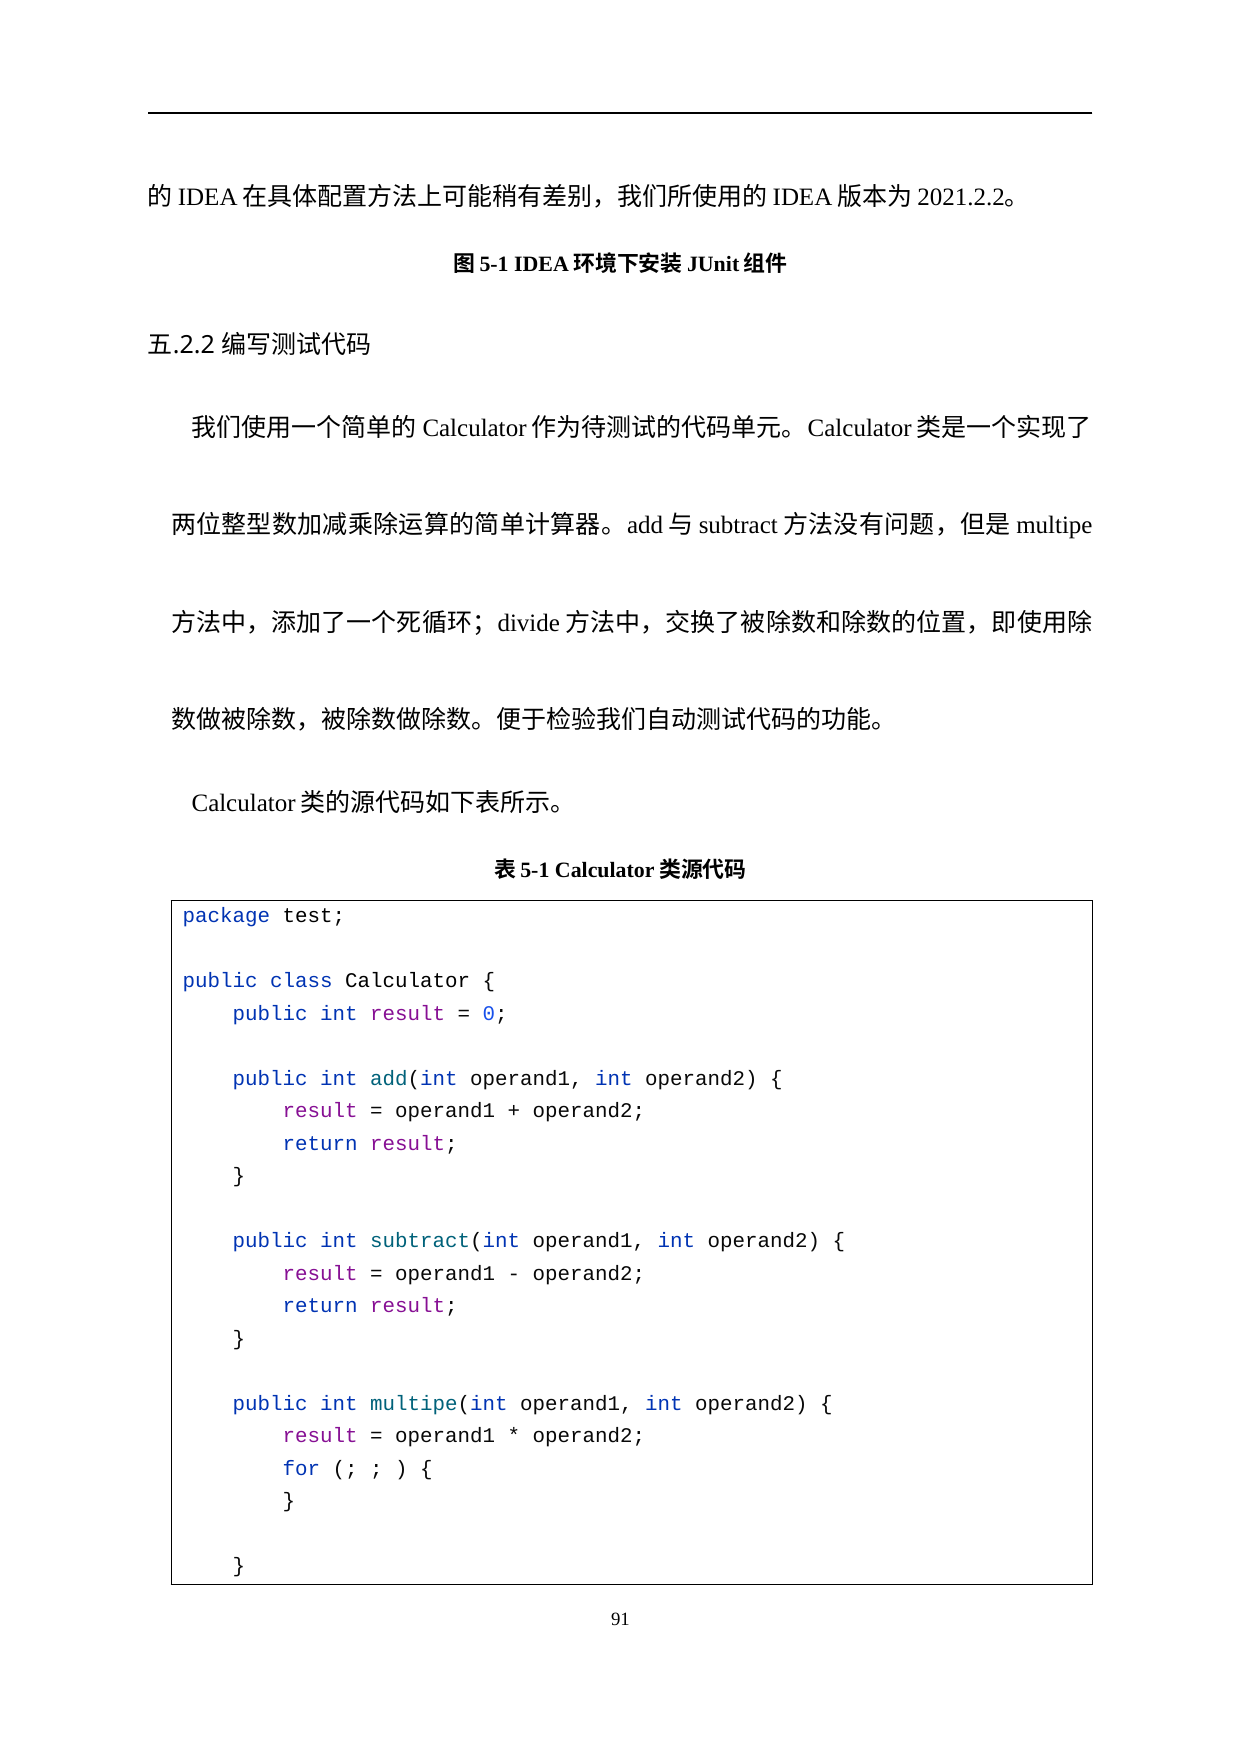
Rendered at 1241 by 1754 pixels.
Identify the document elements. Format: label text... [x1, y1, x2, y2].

text 编写测试代码 [148, 310, 1092, 375]
text Calculator类的源代码如下表所示。 [171, 768, 1092, 833]
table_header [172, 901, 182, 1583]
text 在IDEA的插件市场中，下载JUnit4及其相关组件，完成Junit的安装。不同版本的IDEA在具体配置方法上可能稍有差别，我们所使用的IDEA版本为2021.2.2。 [148, 162, 1092, 227]
text 图5-1 IDEA环境下安装JUnit组件 [148, 245, 1092, 278]
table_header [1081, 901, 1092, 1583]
text 我们使用一个简单的Calculator作为待测试的代码单元。Calculator类是一个实现了两位整型数加减乘除运算的简单计算器。add与subtract方法没有问题，但是multipe方法中，添加了一个死循环；divide方法中，交换了被除数和除数的位置，即使用除数做被除数，被除数做除数。便于检验我们自动测试代码的功能。 [171, 393, 1092, 750]
text 表5-1 Calculator类源代码 [148, 852, 1092, 884]
